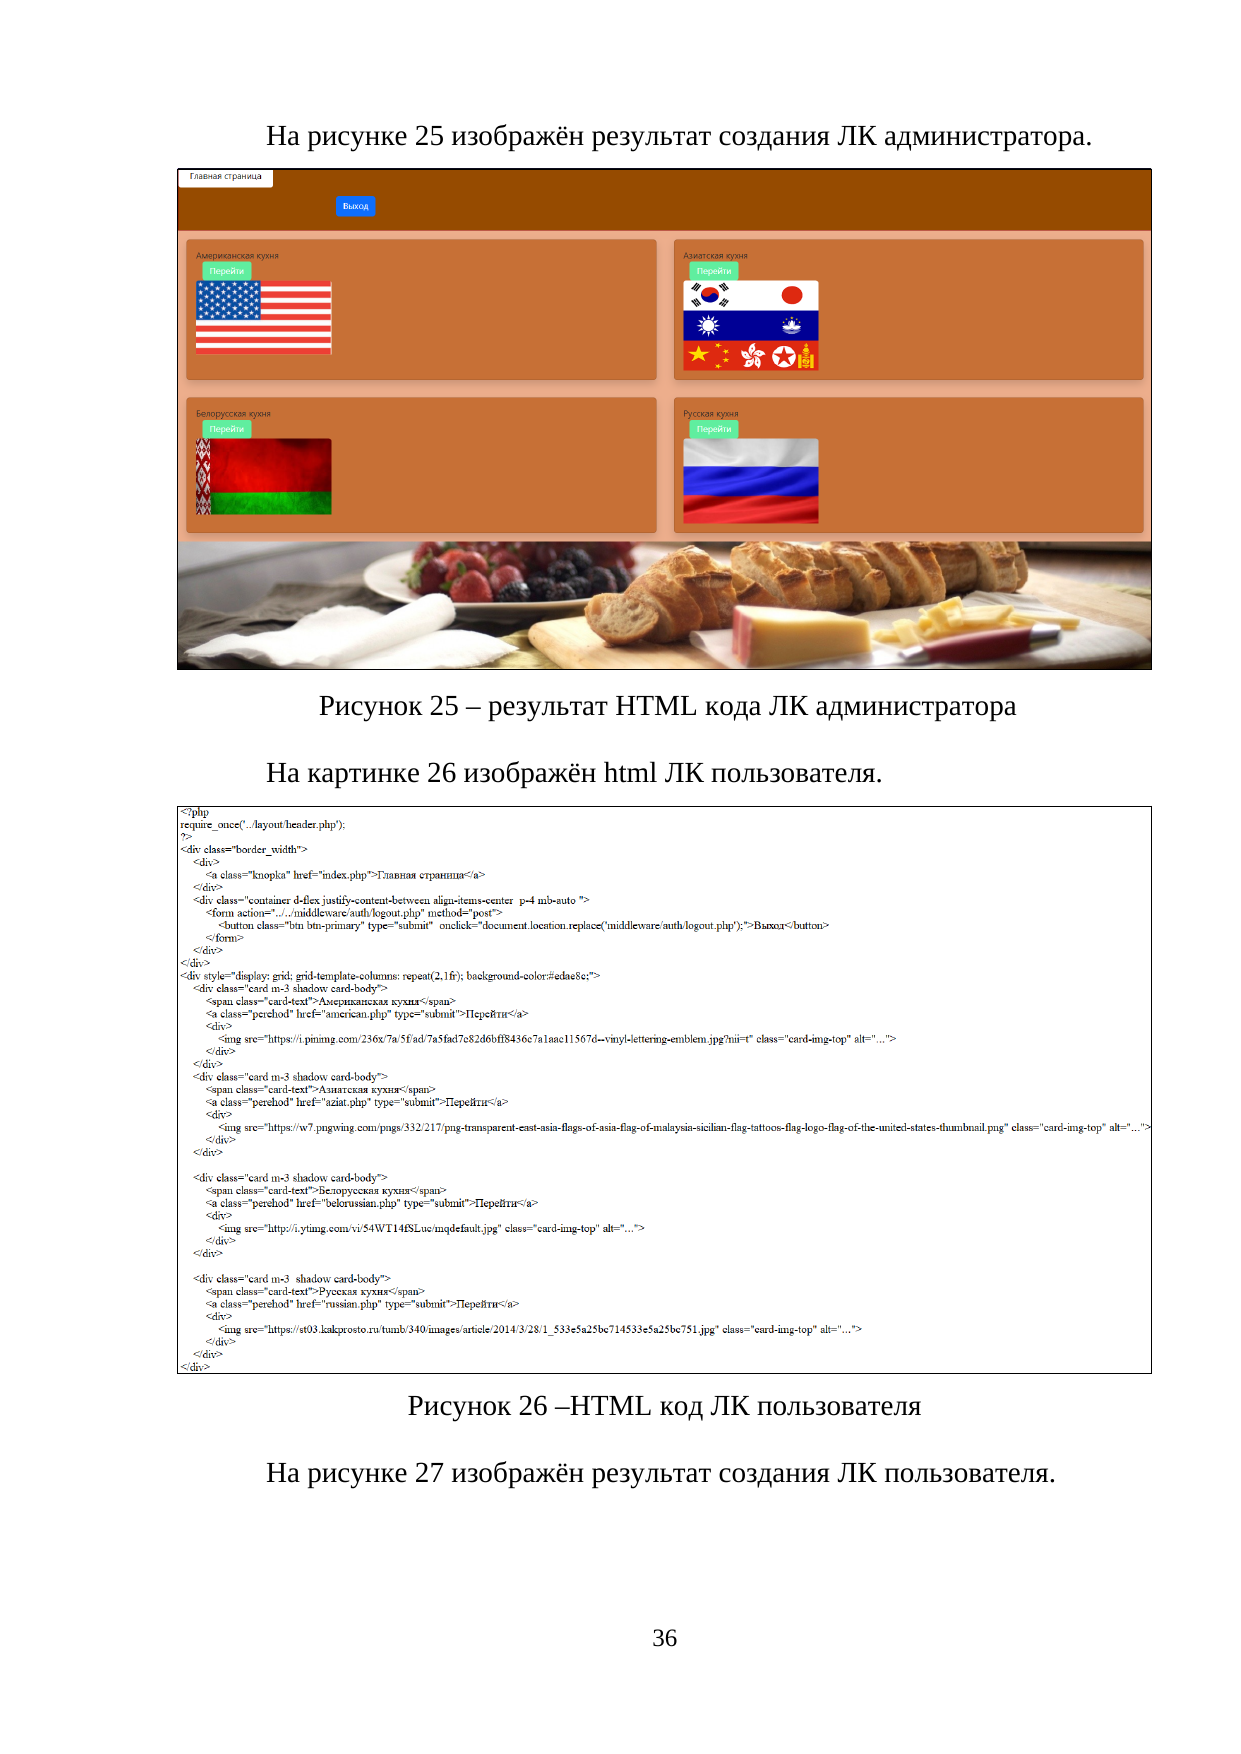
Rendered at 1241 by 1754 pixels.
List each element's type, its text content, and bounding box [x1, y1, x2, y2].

text Рисунок 26 –HTML код ЛК пользователя [177, 1388, 1152, 1421]
text Рисунок 25 – результат HTML кода ЛК администратора [177, 688, 1152, 722]
picture [178, 170, 1151, 669]
text На картинке 26 изображён html ЛК пользователя. [177, 755, 1152, 789]
picture [178, 807, 1151, 1373]
text На рисунке 27 изображён результат создания ЛК пользователя. [177, 1455, 1152, 1488]
text На рисунке 25 изображён результат создания ЛК администратора. [177, 118, 1152, 152]
